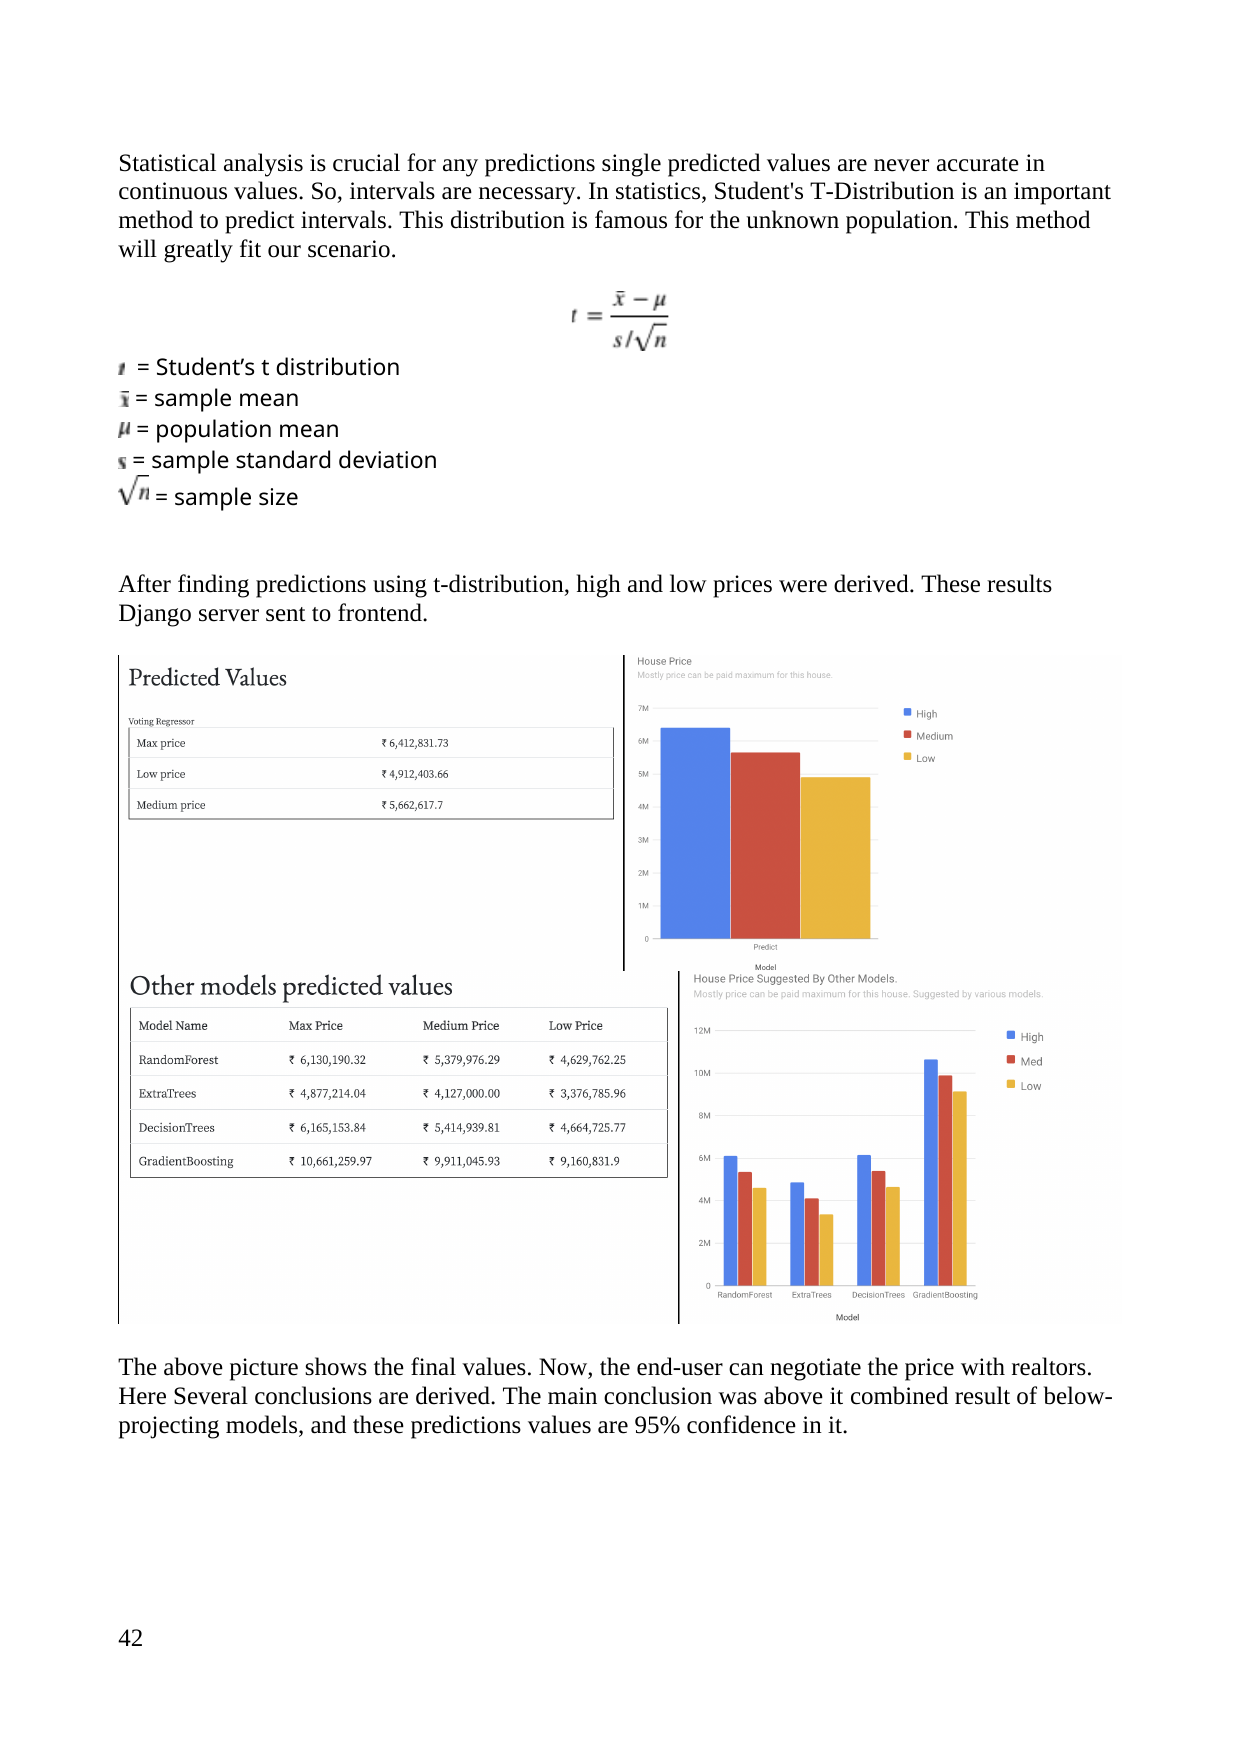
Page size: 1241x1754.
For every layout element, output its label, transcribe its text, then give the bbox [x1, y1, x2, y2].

text After finding predictions using t-distribution, high and low prices were derived. These results Django server sent to frontend. [118, 569, 1122, 627]
text = sample size [118, 475, 1122, 512]
picture [118, 655, 1123, 1324]
text Statistical analysis is crucial for any predictions single predicted values are never accurate in continuous values. So, intervals are necessary. In statistics, Student's T-Distribution is an important method to predict intervals. This distribution is famous for the unknown population. This method will greatly fit our scenario. [118, 148, 1122, 263]
text = Student’s t distribution [118, 350, 1122, 382]
text = population mean [118, 413, 1122, 444]
text The above picture shows the final values. Now, the end-user can negotiate the price with realtors. Here Several conclusions are derived. The main conclusion was above it combined result of below-projecting models, and these predictions values are 95% confidence in it. [118, 1352, 1122, 1438]
text = sample standard deviation [118, 444, 1122, 475]
text = sample mean [118, 382, 1122, 413]
